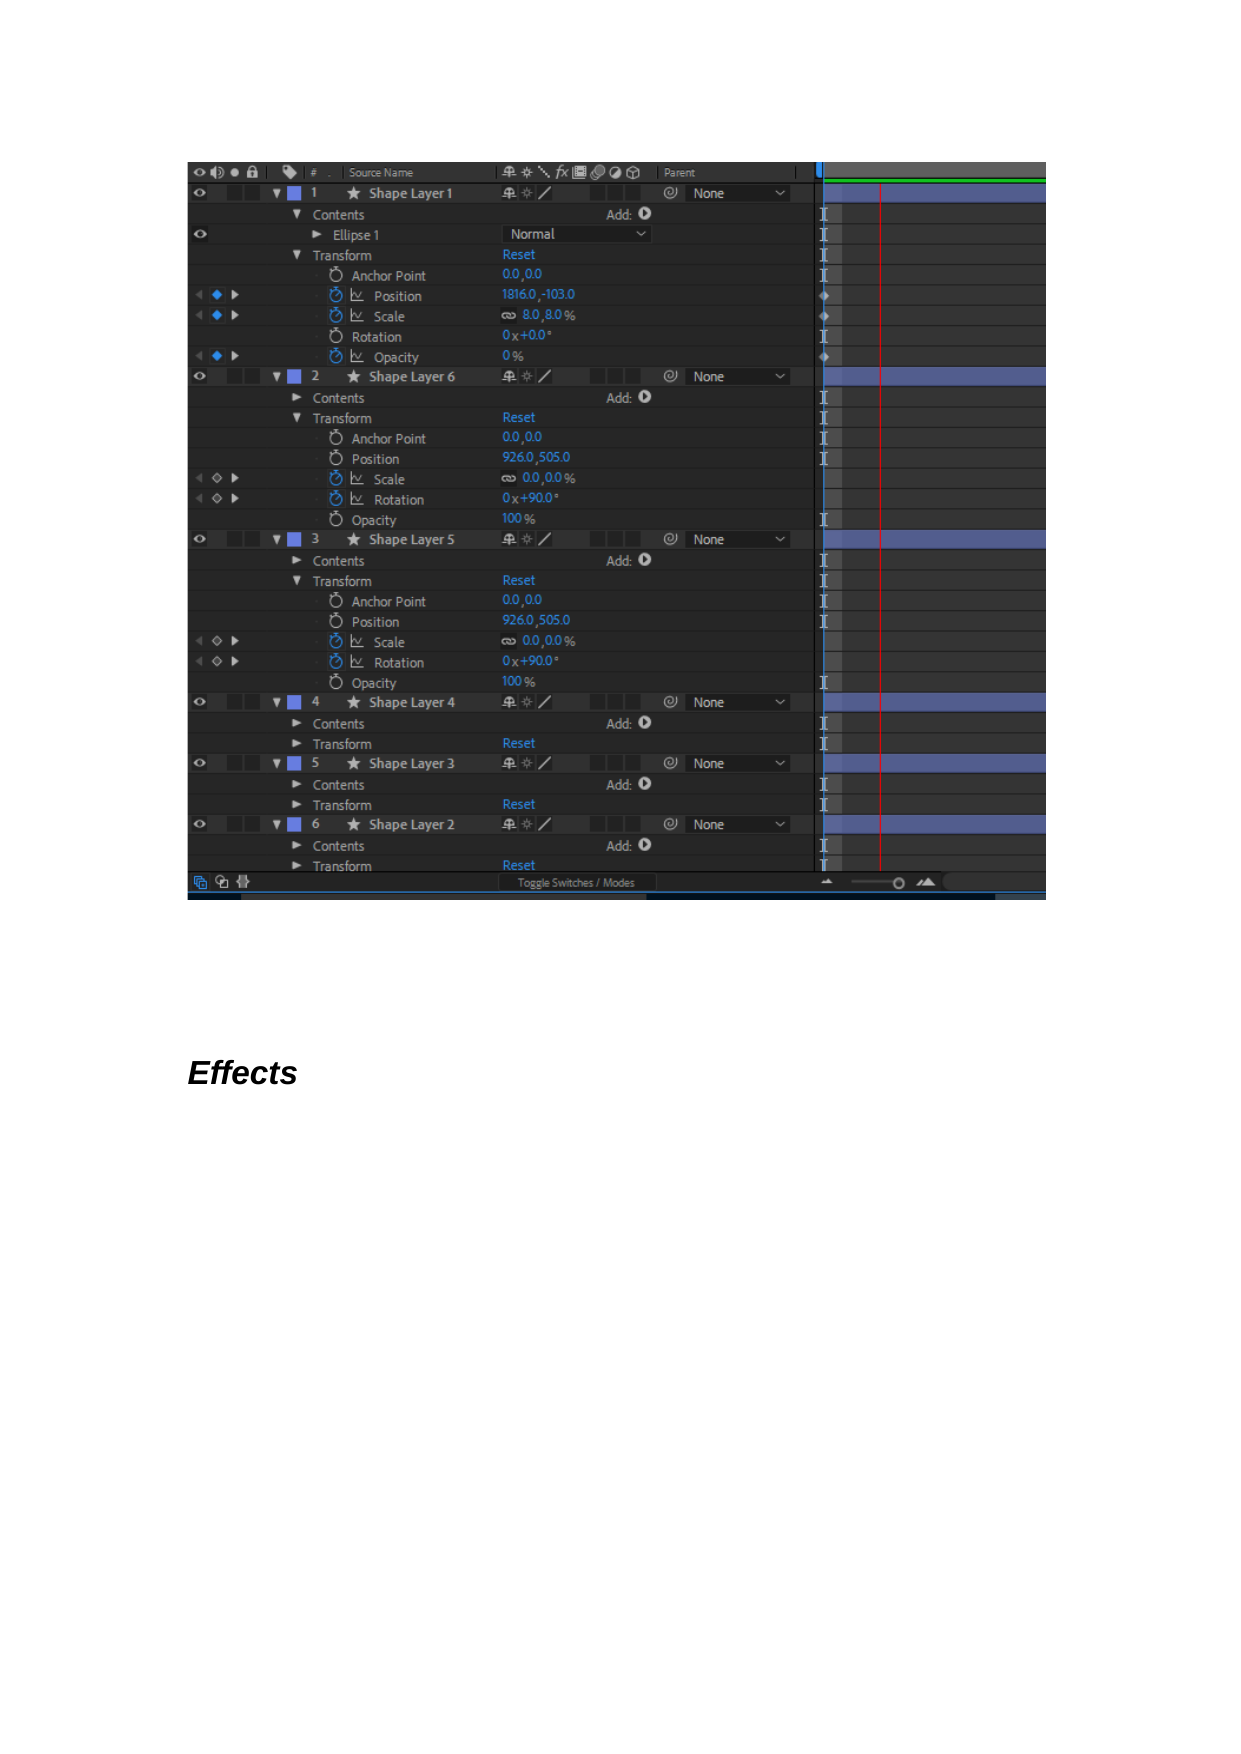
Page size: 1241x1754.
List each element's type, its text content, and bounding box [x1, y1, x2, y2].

picture [187, 162, 1046, 900]
text Effects [187, 1039, 1053, 1104]
